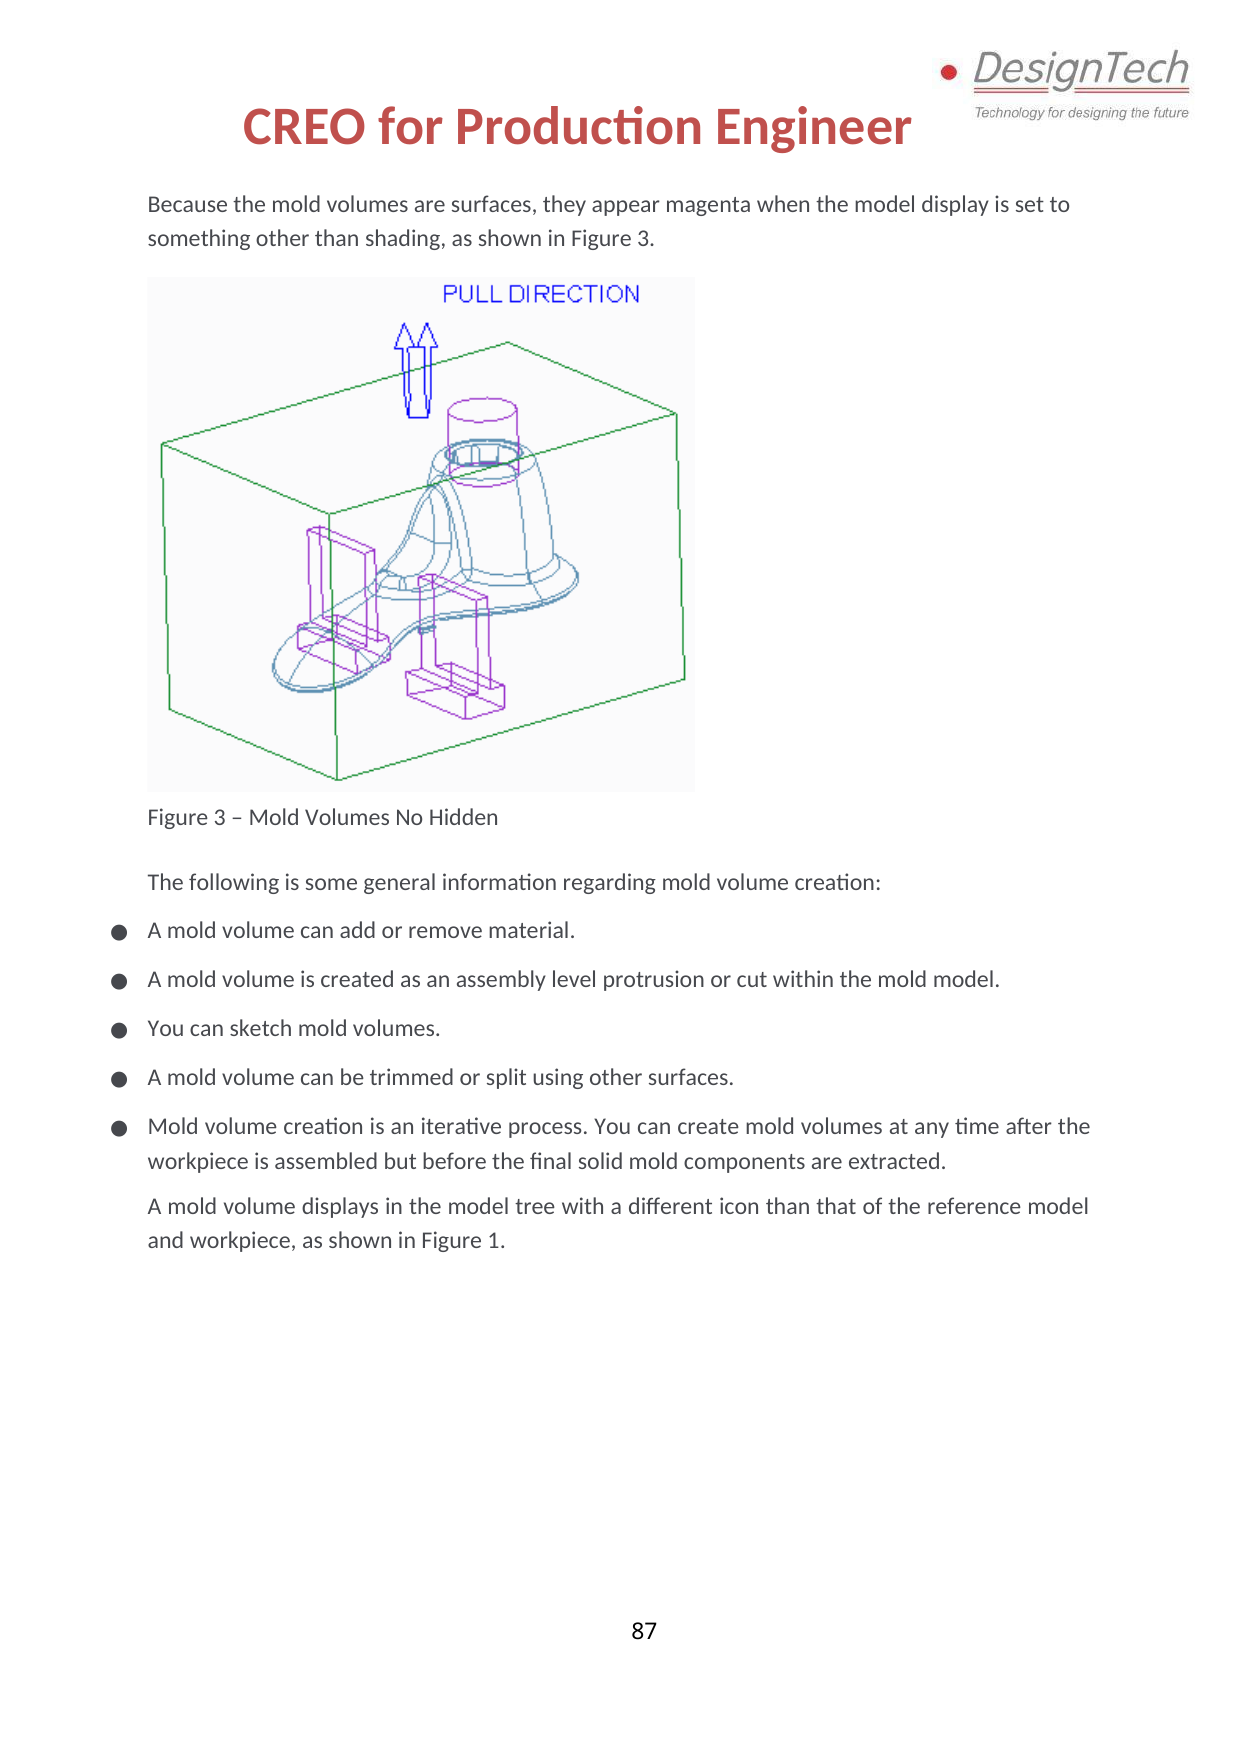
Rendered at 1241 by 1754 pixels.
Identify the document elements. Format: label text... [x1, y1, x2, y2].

list A mold volume can be trimmed or split using other surfaces. [110, 1054, 1194, 1097]
list You can sketch mold volumes. [110, 1005, 1194, 1048]
text The following is some general information regarding mold volume creation: [147, 867, 1194, 896]
text A mold volume displays in the model tree with a different icon than that of the reference model and workpiece, as shown in Figure 1. [147, 1191, 1092, 1254]
text Because the mold volumes are surfaces, they appear magenta when the model display is set to something other than shading, as shown in Figure 3. [147, 189, 1093, 252]
picture [147, 277, 695, 792]
list A mold volume can add or remove material. [110, 907, 1194, 950]
text Figure 3 – Mold Volumes No Hidden [147, 802, 1194, 831]
list A mold volume is created as an assembly level protrusion or cut within the mold model. [110, 956, 1194, 999]
list Mold volume creation is an iterative process. You can create mold volumes at any time after the workpiece is assembled but before the final solid mold components are extracted. [110, 1103, 1092, 1175]
picture [932, 42, 1195, 127]
